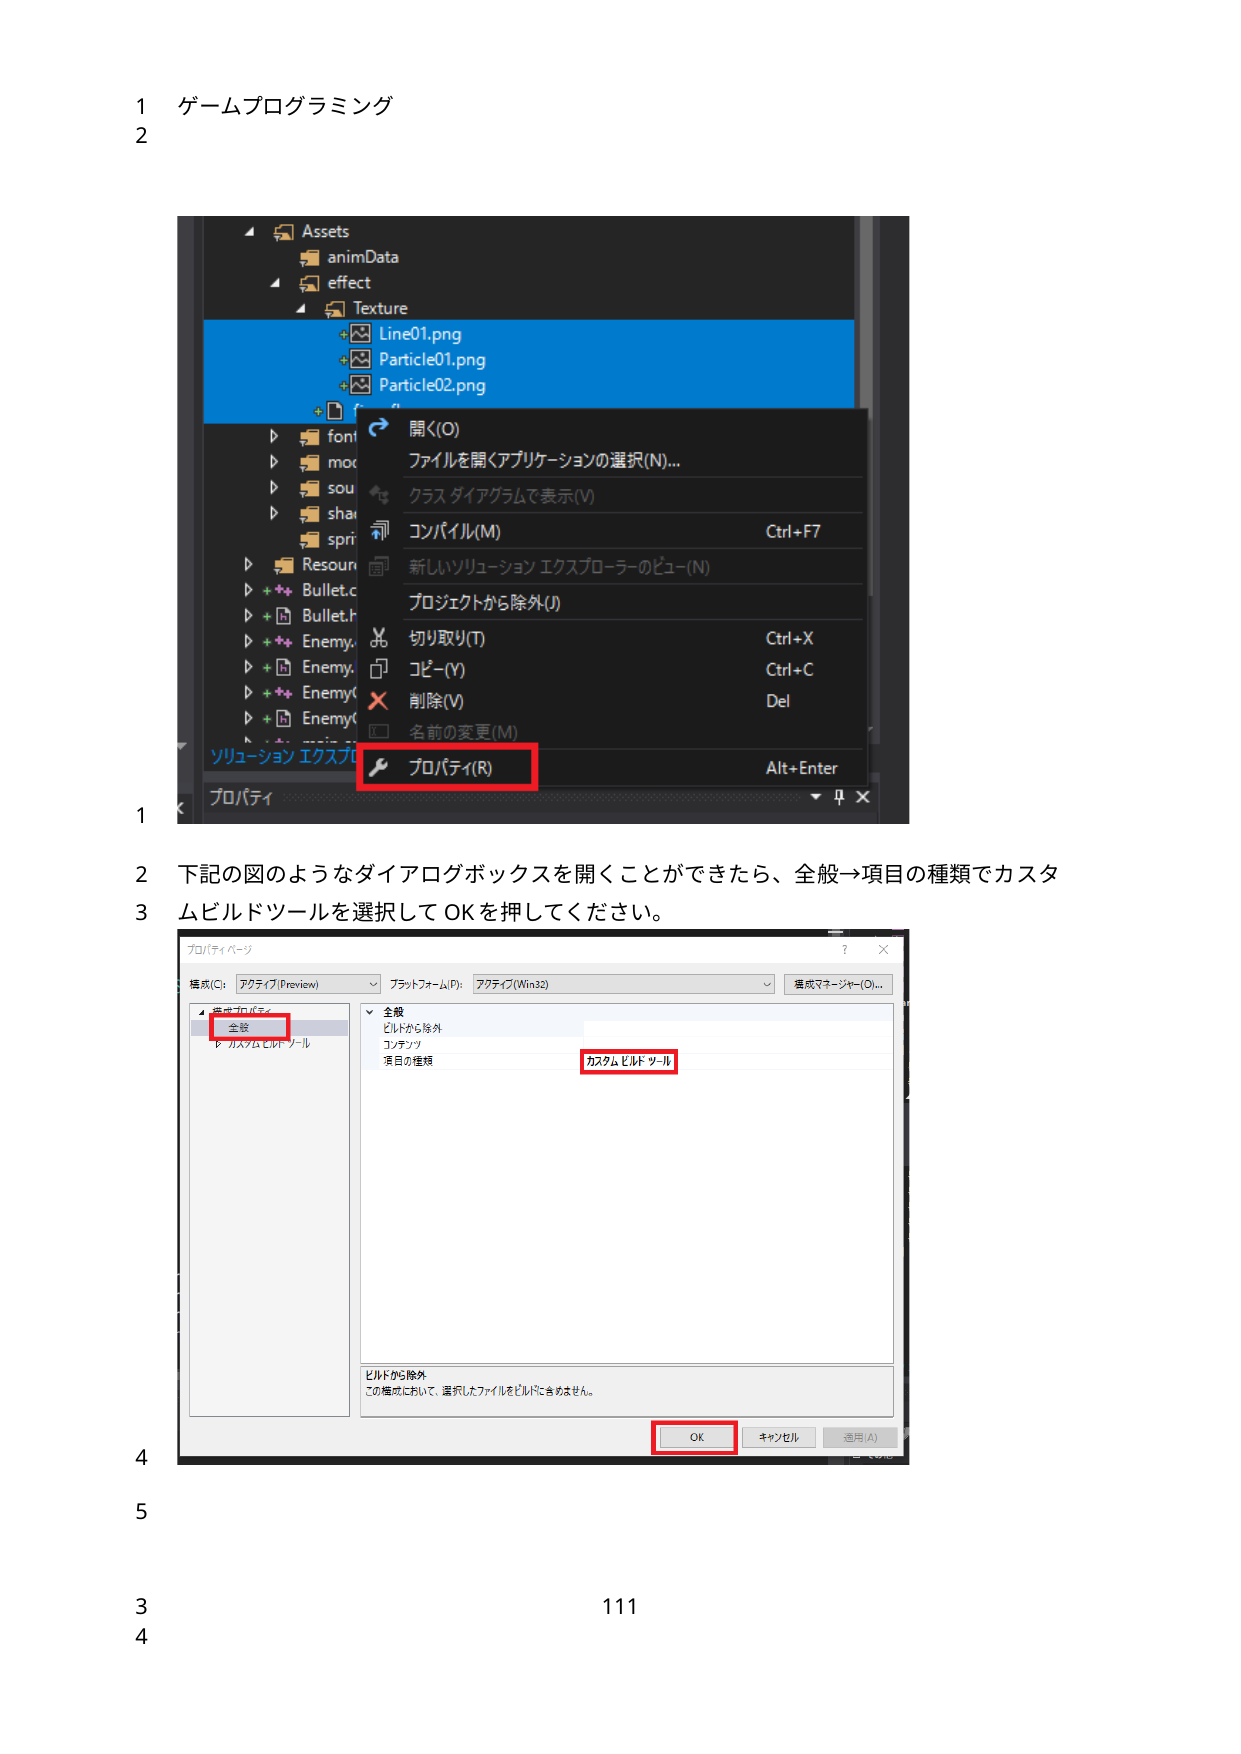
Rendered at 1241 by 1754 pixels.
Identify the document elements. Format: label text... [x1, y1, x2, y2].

picture [177, 216, 910, 824]
picture [177, 929, 910, 1465]
text 下記の図のようなダイアログボックスを開くことができたら、全般→項目の種類でカスタムビルドツールを選択してOKを押してください。 [177, 854, 1063, 929]
